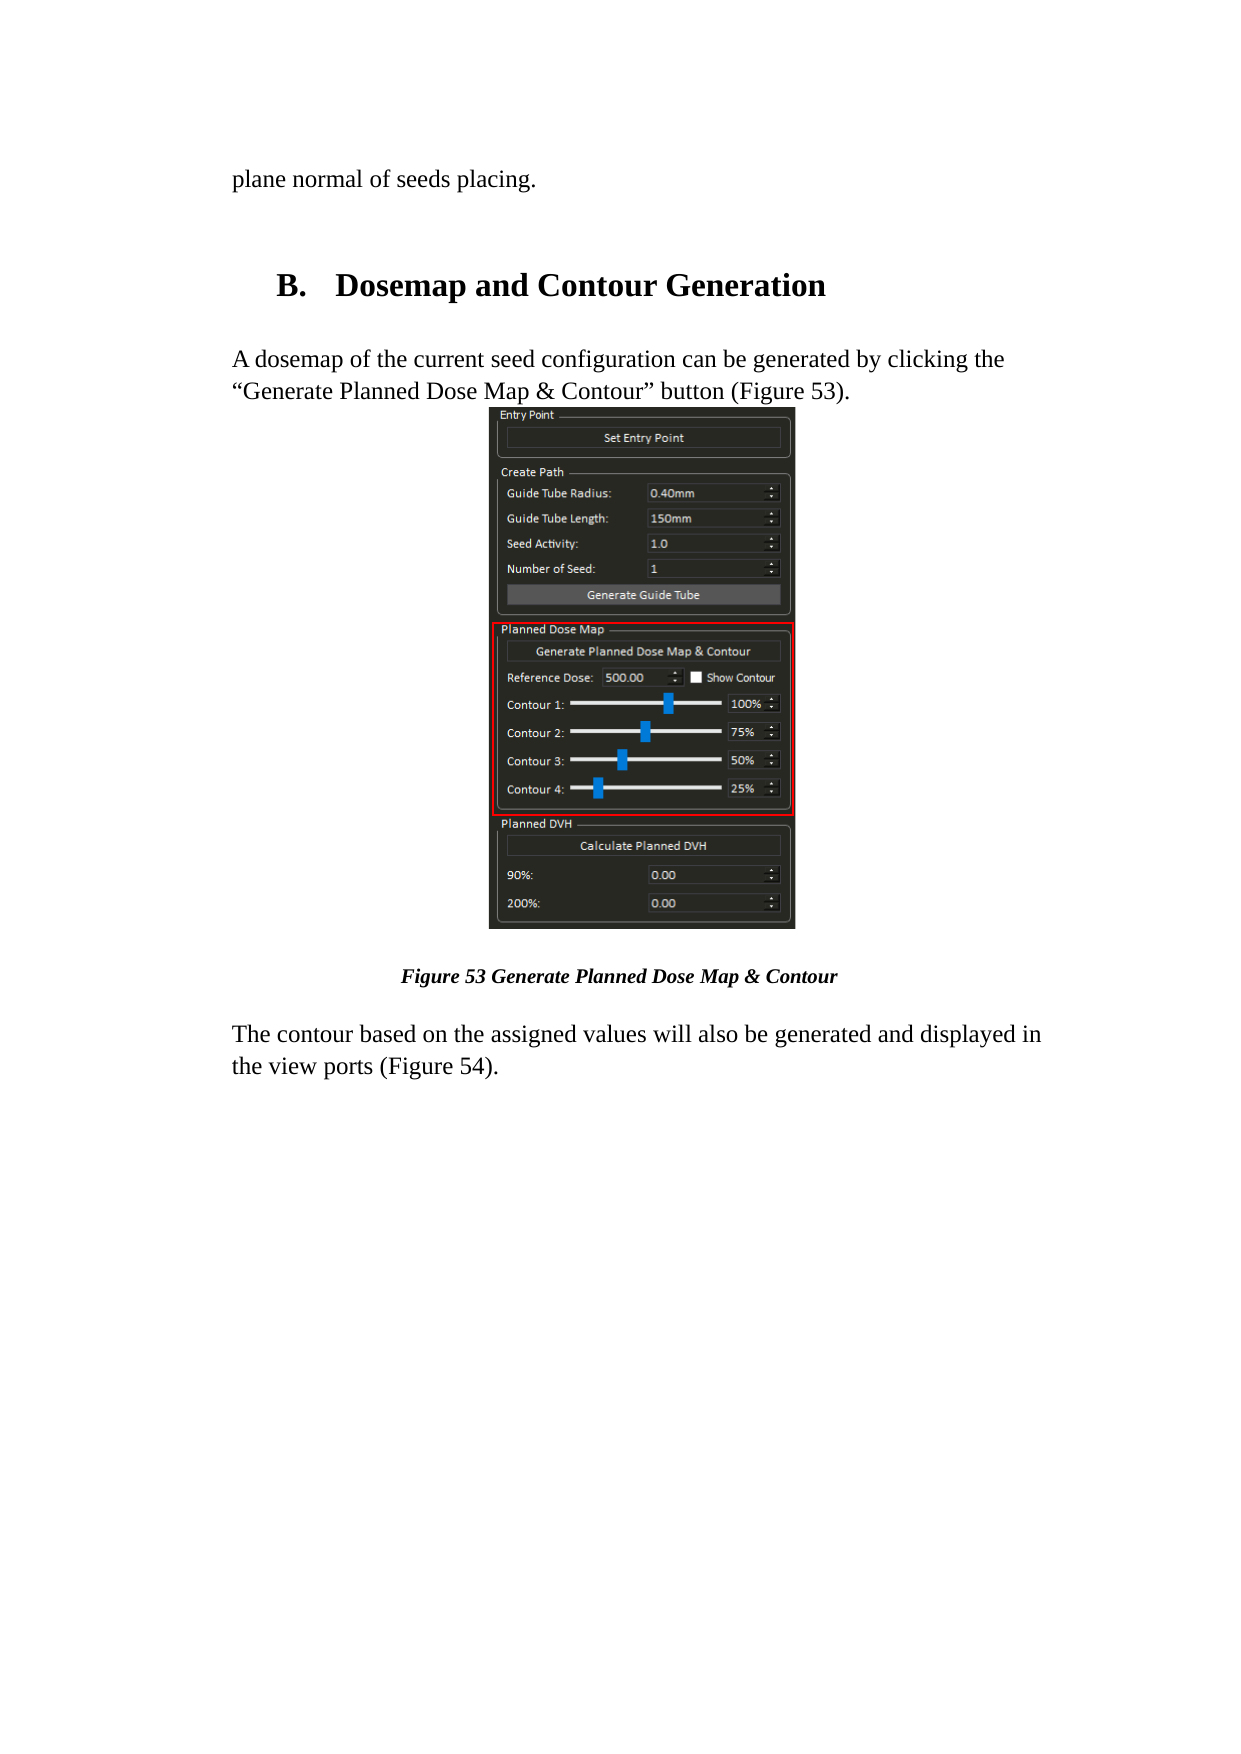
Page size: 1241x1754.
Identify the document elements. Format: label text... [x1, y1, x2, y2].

subtitle Dosemap and Contour Generation [276, 252, 1053, 317]
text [232, 162, 1053, 194]
picture [488, 407, 796, 929]
